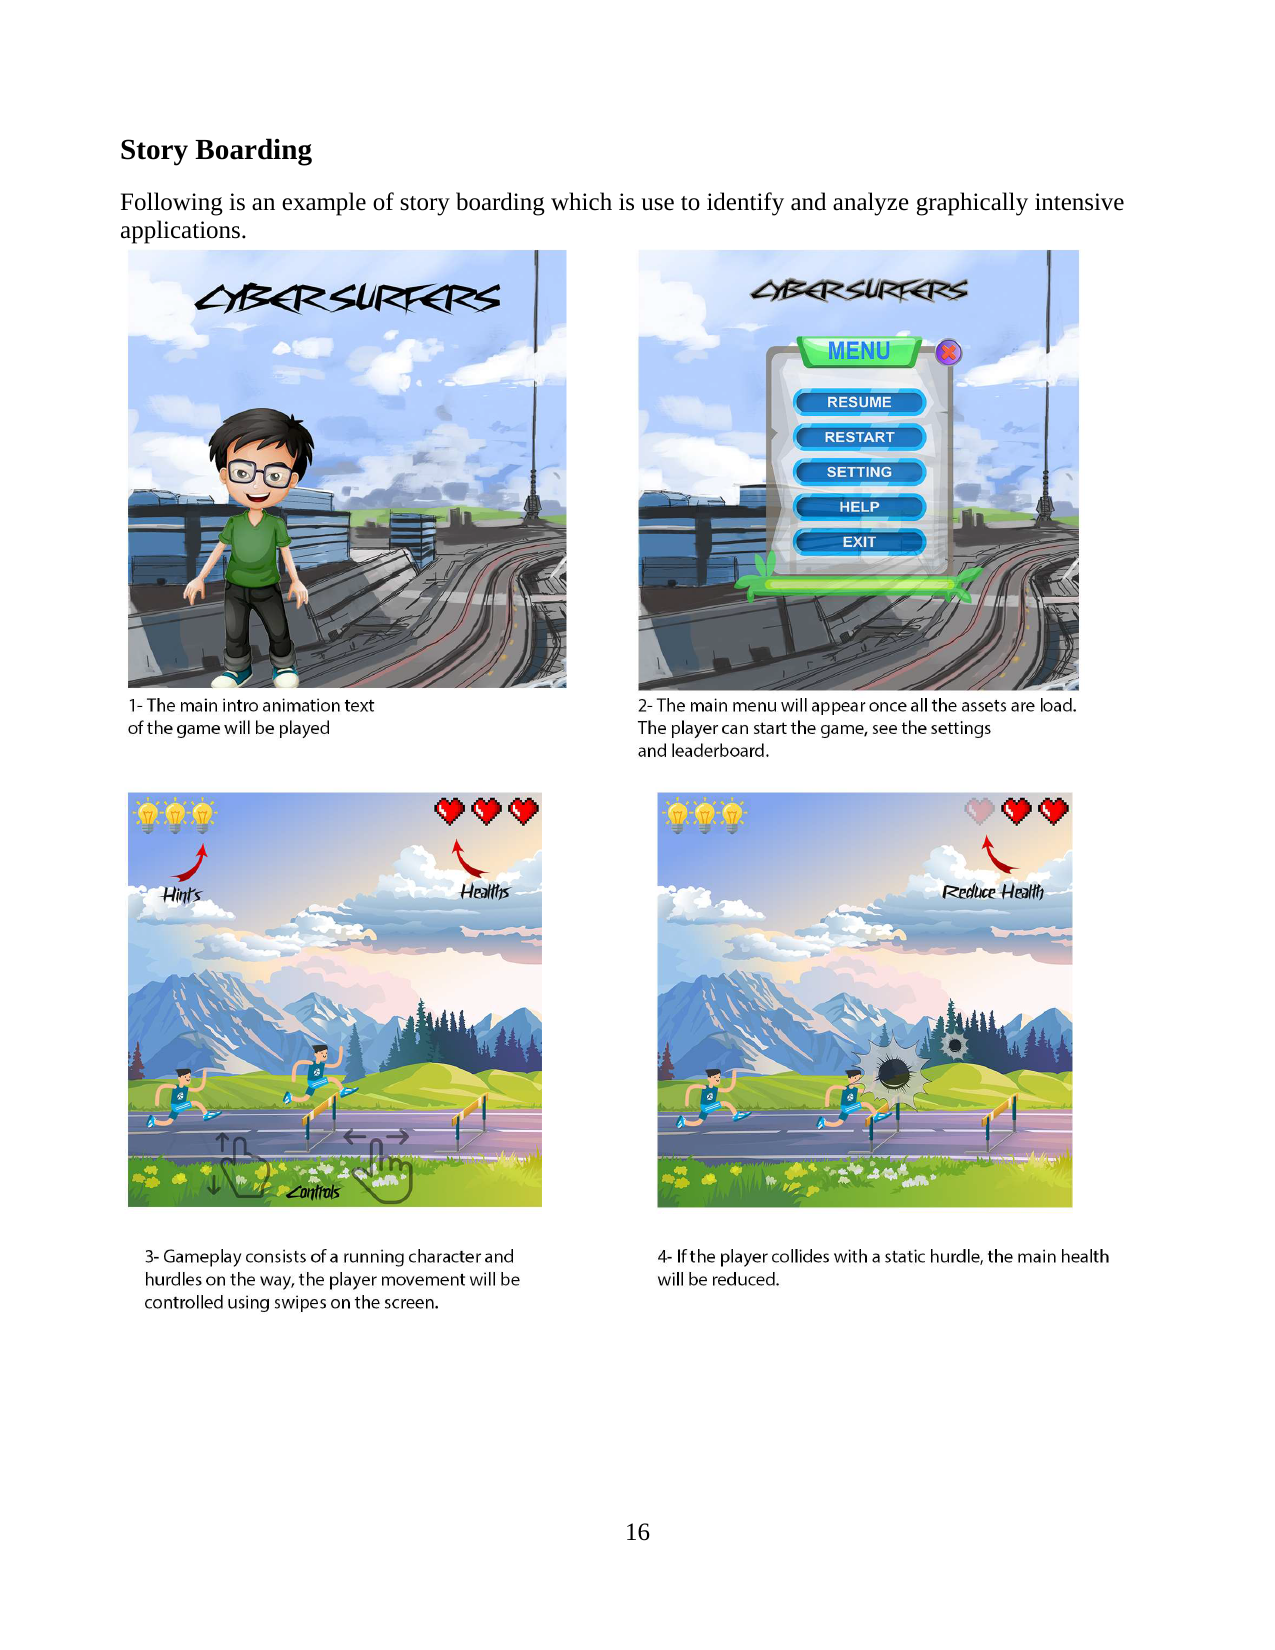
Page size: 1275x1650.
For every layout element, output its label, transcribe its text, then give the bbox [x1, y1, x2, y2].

text Story Boarding [120, 132, 1155, 166]
text Following is an example of story boarding which is use to identify and analyze graphically intensive applications. [120, 187, 1155, 762]
